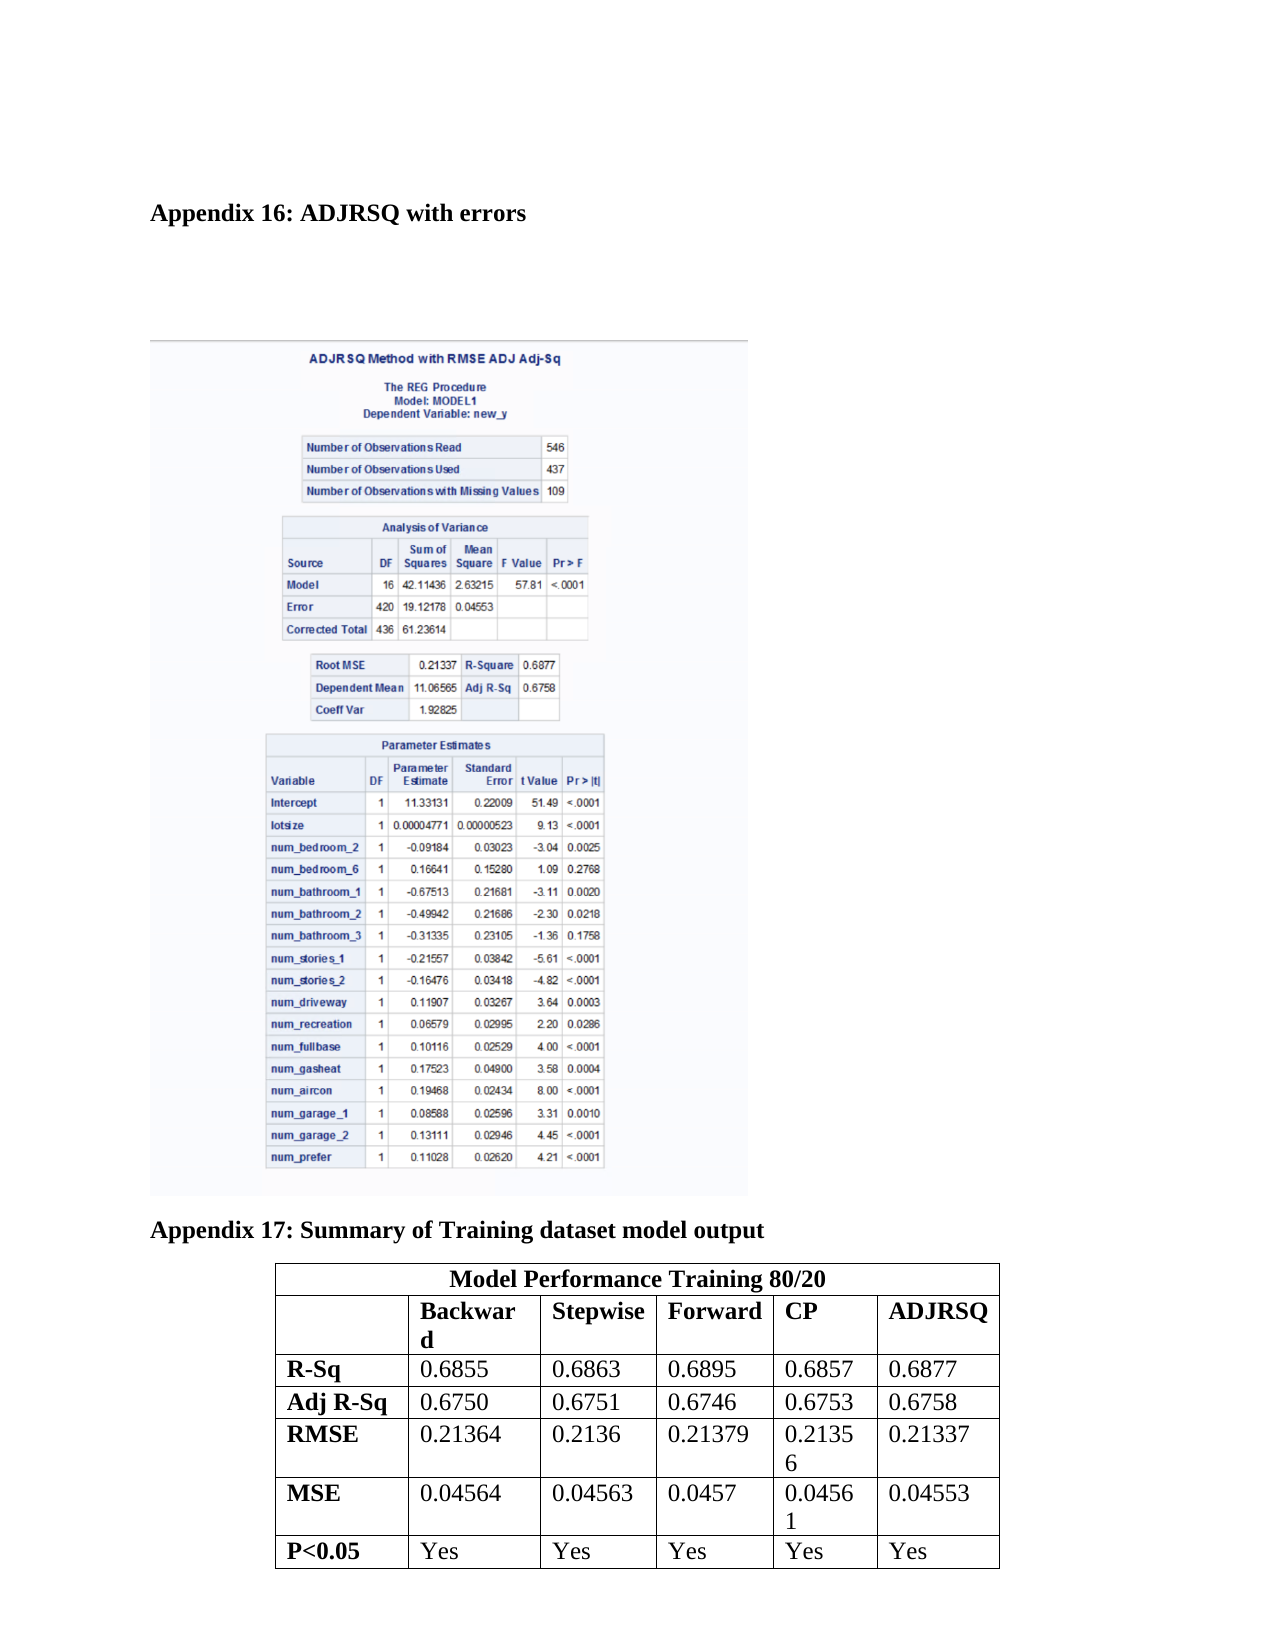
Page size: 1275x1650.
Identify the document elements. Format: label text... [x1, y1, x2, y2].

table_header Model Performance Training 80/20 [276, 1264, 999, 1295]
table_cell Backward [409, 1296, 540, 1353]
text Appendix 17: Summary of Training dataset model output [150, 1215, 1125, 1243]
table_cell 0.6758 [878, 1387, 999, 1418]
table_cell 0.6746 [657, 1387, 773, 1418]
table_cell 0.6877 [878, 1355, 999, 1386]
table_cell 0.04553 [878, 1478, 999, 1535]
table_cell P<0.05 [276, 1536, 408, 1567]
text Appendix 16: ADJRSQ with errors [150, 198, 1125, 226]
table_cell 0.0457 [657, 1478, 773, 1535]
table_cell Yes [774, 1536, 877, 1567]
table_cell ADJRSQ [878, 1296, 999, 1353]
table_cell 0.6750 [409, 1387, 540, 1418]
table_cell Yes [541, 1536, 656, 1567]
table_cell 0.6751 [541, 1387, 656, 1418]
table_cell 0.6863 [541, 1355, 656, 1386]
table_cell [276, 1296, 408, 1353]
table_cell 0.04563 [541, 1478, 656, 1535]
table_cell 0.04564 [409, 1478, 540, 1535]
table_cell 0.21364 [409, 1419, 540, 1477]
table_cell Forward [657, 1296, 773, 1353]
table_cell CP [774, 1296, 877, 1353]
table_cell R-Sq [276, 1355, 408, 1386]
table_cell 0.04561 [774, 1478, 877, 1535]
table_cell Adj R-Sq [276, 1387, 408, 1418]
table_cell 0.21379 [657, 1419, 773, 1477]
table_cell 0.6895 [657, 1355, 773, 1386]
table_cell Yes [878, 1536, 999, 1567]
table_cell RMSE [276, 1419, 408, 1477]
table_cell Yes [657, 1536, 773, 1567]
table_cell Stepwise [541, 1296, 656, 1353]
table_cell 0.6753 [774, 1387, 877, 1418]
table_cell 0.21356 [774, 1419, 877, 1477]
table_cell MSE [276, 1478, 408, 1535]
table_cell 0.6855 [409, 1355, 540, 1386]
table_cell 0.21337 [878, 1419, 999, 1477]
table_cell Yes [409, 1536, 540, 1567]
table_cell 0.2136 [541, 1419, 656, 1477]
table_cell 0.6857 [774, 1355, 877, 1386]
picture [150, 340, 748, 1196]
